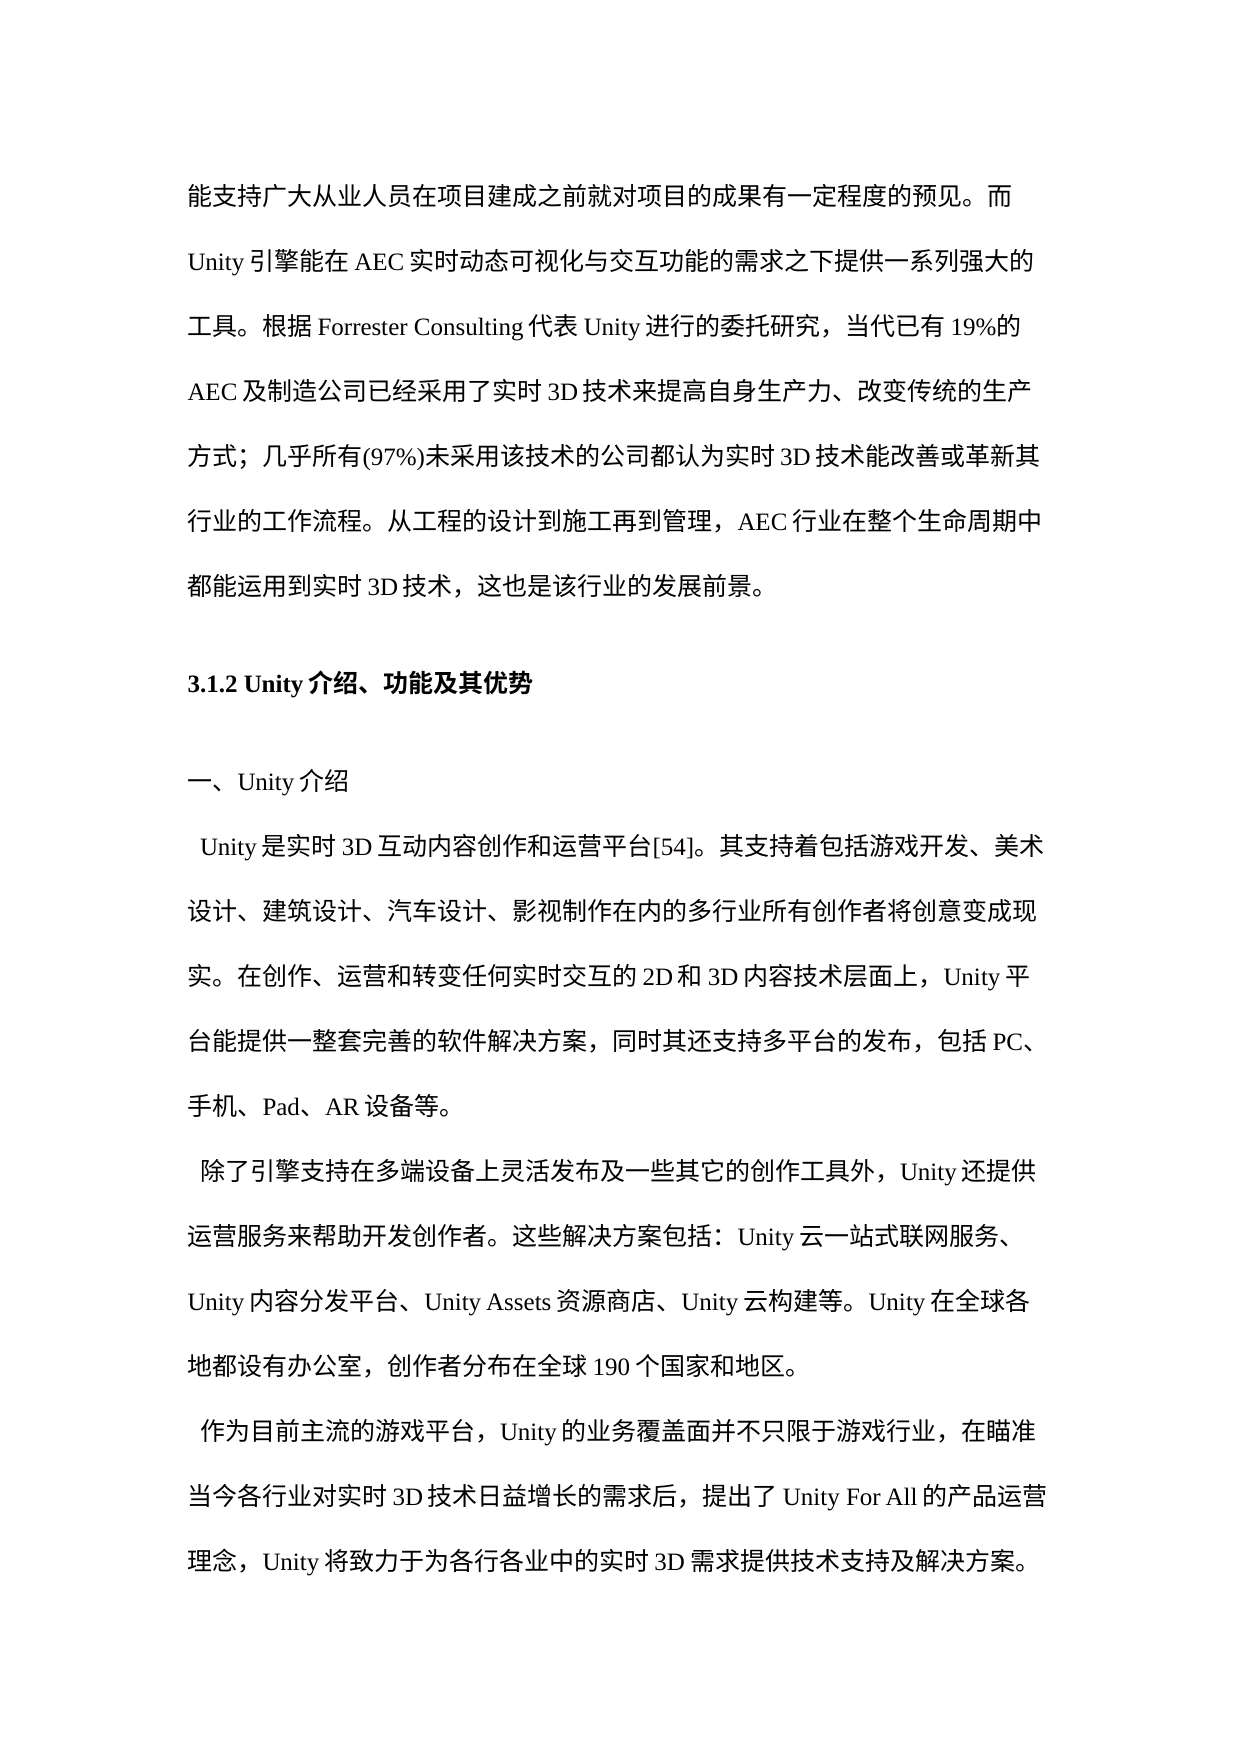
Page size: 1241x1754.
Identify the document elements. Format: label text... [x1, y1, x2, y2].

text 除了引擎支持在多端设备上灵活发布及一些其它的创作工具外，Unity还提供运营服务来帮助开发创作者。这些解决方案包括：Unity云一站式联网服务、Unity内容分发平台、Unity Assets资源商店、Unity云构建等。Unity在全球各地都设有办公室，创作者分布在全球190个国家和地区。 [187, 1137, 1053, 1397]
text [187, 1397, 1053, 1592]
subtitle 3.1.2 Unity介绍、功能及其优势 [187, 649, 1053, 714]
text Unity是实时3D互动内容创作和运营平台[54]。其支持着包括游戏开发、美术设计、建筑设计、汽车设计、影视制作在内的多行业所有创作者将创意变成现实。在创作、运营和转变任何实时交互的2D和3D内容技术层面上，Unity平台能提供一整套完善的软件解决方案，同时其还支持多平台的发布，包括PC、手机、Pad、AR设备等。 [187, 812, 1053, 1137]
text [187, 162, 1053, 617]
text 一、Unity介绍 [187, 747, 1053, 812]
